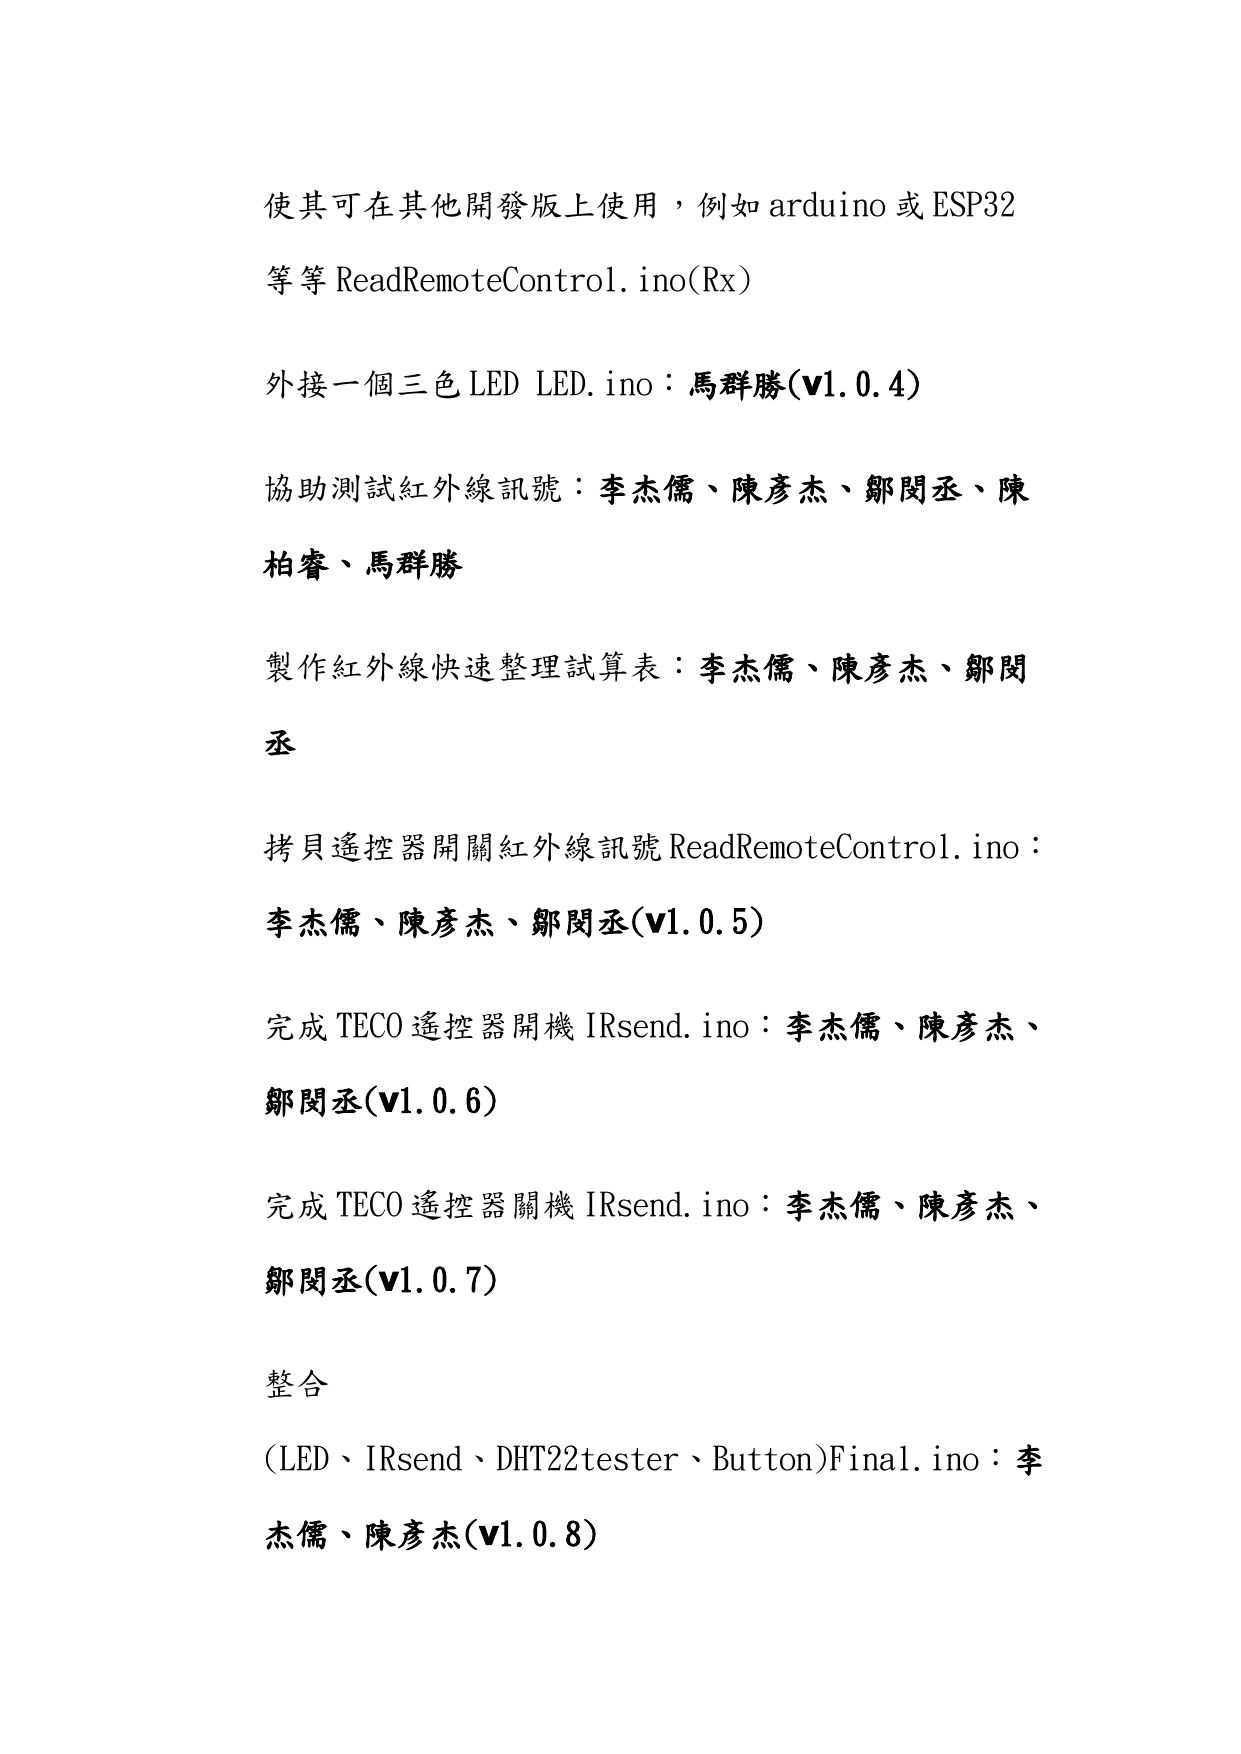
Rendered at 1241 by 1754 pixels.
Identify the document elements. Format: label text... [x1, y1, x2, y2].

text 製作紅外線快速整理試算表：李杰儒、陳彥杰、鄒閔丞 [262, 627, 1053, 777]
text 協助測試紅外線訊號：李杰儒、陳彥杰、鄒閔丞、陳柏睿、馬群勝 [262, 448, 1053, 598]
text 拷貝遙控器開關紅外線訊號ReadRemoteControl.ino：李杰儒、陳彥杰、鄒閔丞(v1.0.5) [262, 806, 1053, 956]
text 完成TECO遙控器開機IRsend.ino：李杰儒、陳彥杰、鄒閔丞(v1.0.6) [262, 985, 1053, 1135]
text 完成TECO遙控器關機IRsend.ino：李杰儒、陳彥杰、鄒閔丞(v1.0.7) [262, 1164, 1053, 1314]
text 整合(LED、IRsend、DHT22tester、Button)Final.ino：李杰儒、陳彥杰(v1.0.8) [262, 1344, 1053, 1569]
text 外接一個三色LED LED.ino：馬群勝(v1.0.4) [262, 344, 1053, 419]
text 使其可在其他開發版上使用，例如arduino或ESP32等等ReadRemoteControl.ino(Rx) [262, 164, 1053, 314]
